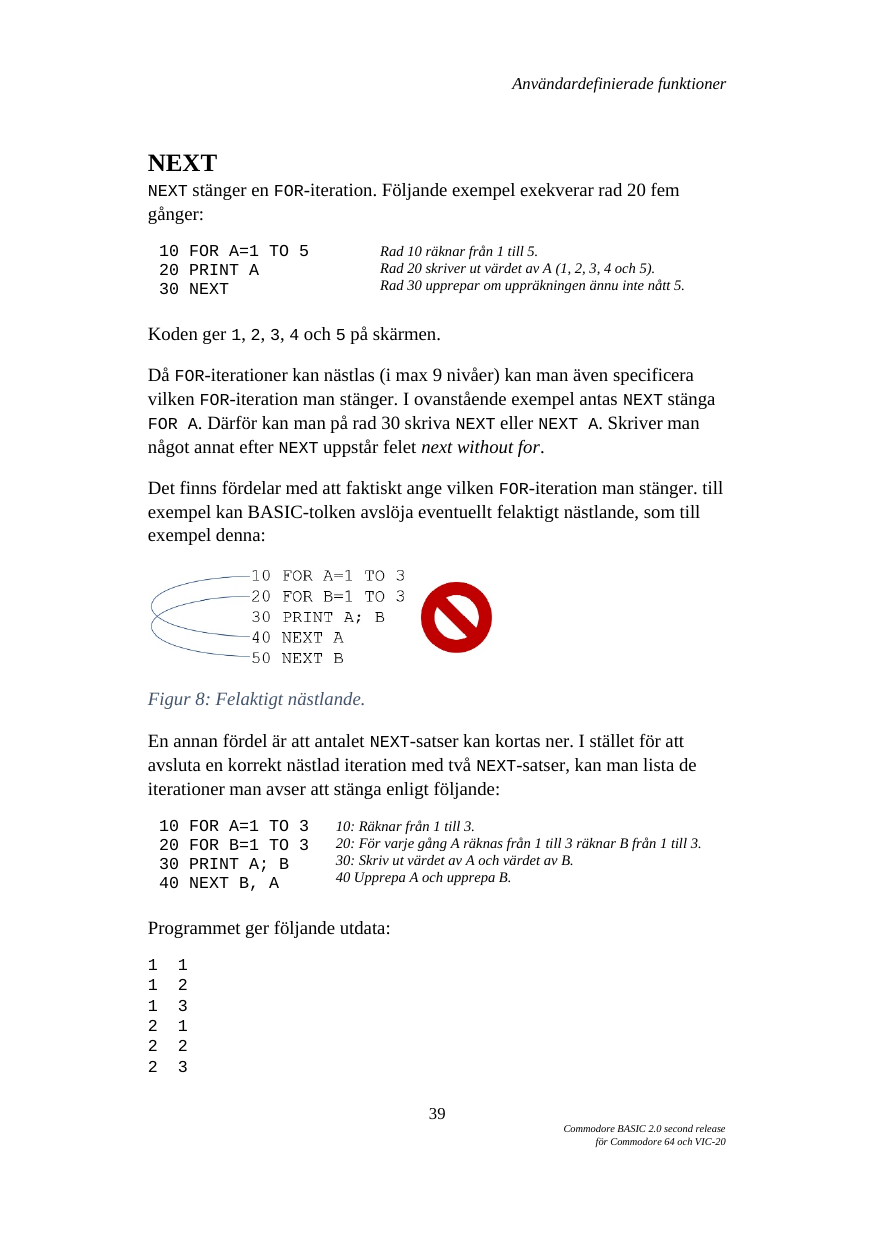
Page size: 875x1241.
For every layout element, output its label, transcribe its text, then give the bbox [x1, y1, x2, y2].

table_header Rad 10 räknar från 1 till 5. Rad 20 skriver ut värdet av A (1, 2, 3, 4 och 5). Rad 30 upprepar om uppräkningen ännu inte nått 5. [369, 243, 725, 299]
subtitle NEXT [148, 148, 726, 176]
text Då FOR-iterationer kan nästlas (i max 9 nivåer) kan man även specificera vilken FOR-iteration man stänger. I ovanstående exempel antas NEXT stänga FOR A. Därför kan man på rad 30 skriva NEXT eller NEXT A. Skriver man något annat efter NEXT uppstår felet next without for. [148, 363, 726, 458]
text Programmet ger följande utdata: [148, 893, 726, 938]
text NEXT stänger en FOR-iteration. Följande exempel exekverar rad 20 fem gånger: [148, 179, 726, 224]
table_header 10 FOR A=1 TO 5 20 PRINT A 30 NEXT [148, 243, 369, 299]
text Koden ger 1, 2, 3, 4 och 5 på skärmen. [148, 299, 726, 345]
text Figur 8: Felaktigt nästlande. [148, 687, 726, 709]
table_header 10: Räknar från 1 till 3. 20: För varje gång A räknas från 1 till 3 räknar B från 1 till 3. 30: Skriv ut värdet av A och värdet av B. 40 Upprepa A och upprepa B. [324, 818, 725, 893]
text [148, 957, 726, 1077]
text En annan fördel är att antalet NEXT-satser kan kortas ner. I stället för att avsluta en korrekt nästlad iteration med två NEXT-satser, kan man lista de iterationer man avser att stänga enligt följande: [148, 730, 726, 800]
picture [147, 564, 496, 669]
table_header 10 FOR A=1 TO 3 20 FOR B=1 TO 3 30 PRINT A; B 40 NEXT B, A [148, 818, 324, 893]
text Det finns fördelar med att faktiskt ange vilken FOR-iteration man stänger. till exempel kan BASIC-tolken avslöja eventuellt felaktigt nästlande, som till exempel denna: [148, 477, 726, 546]
